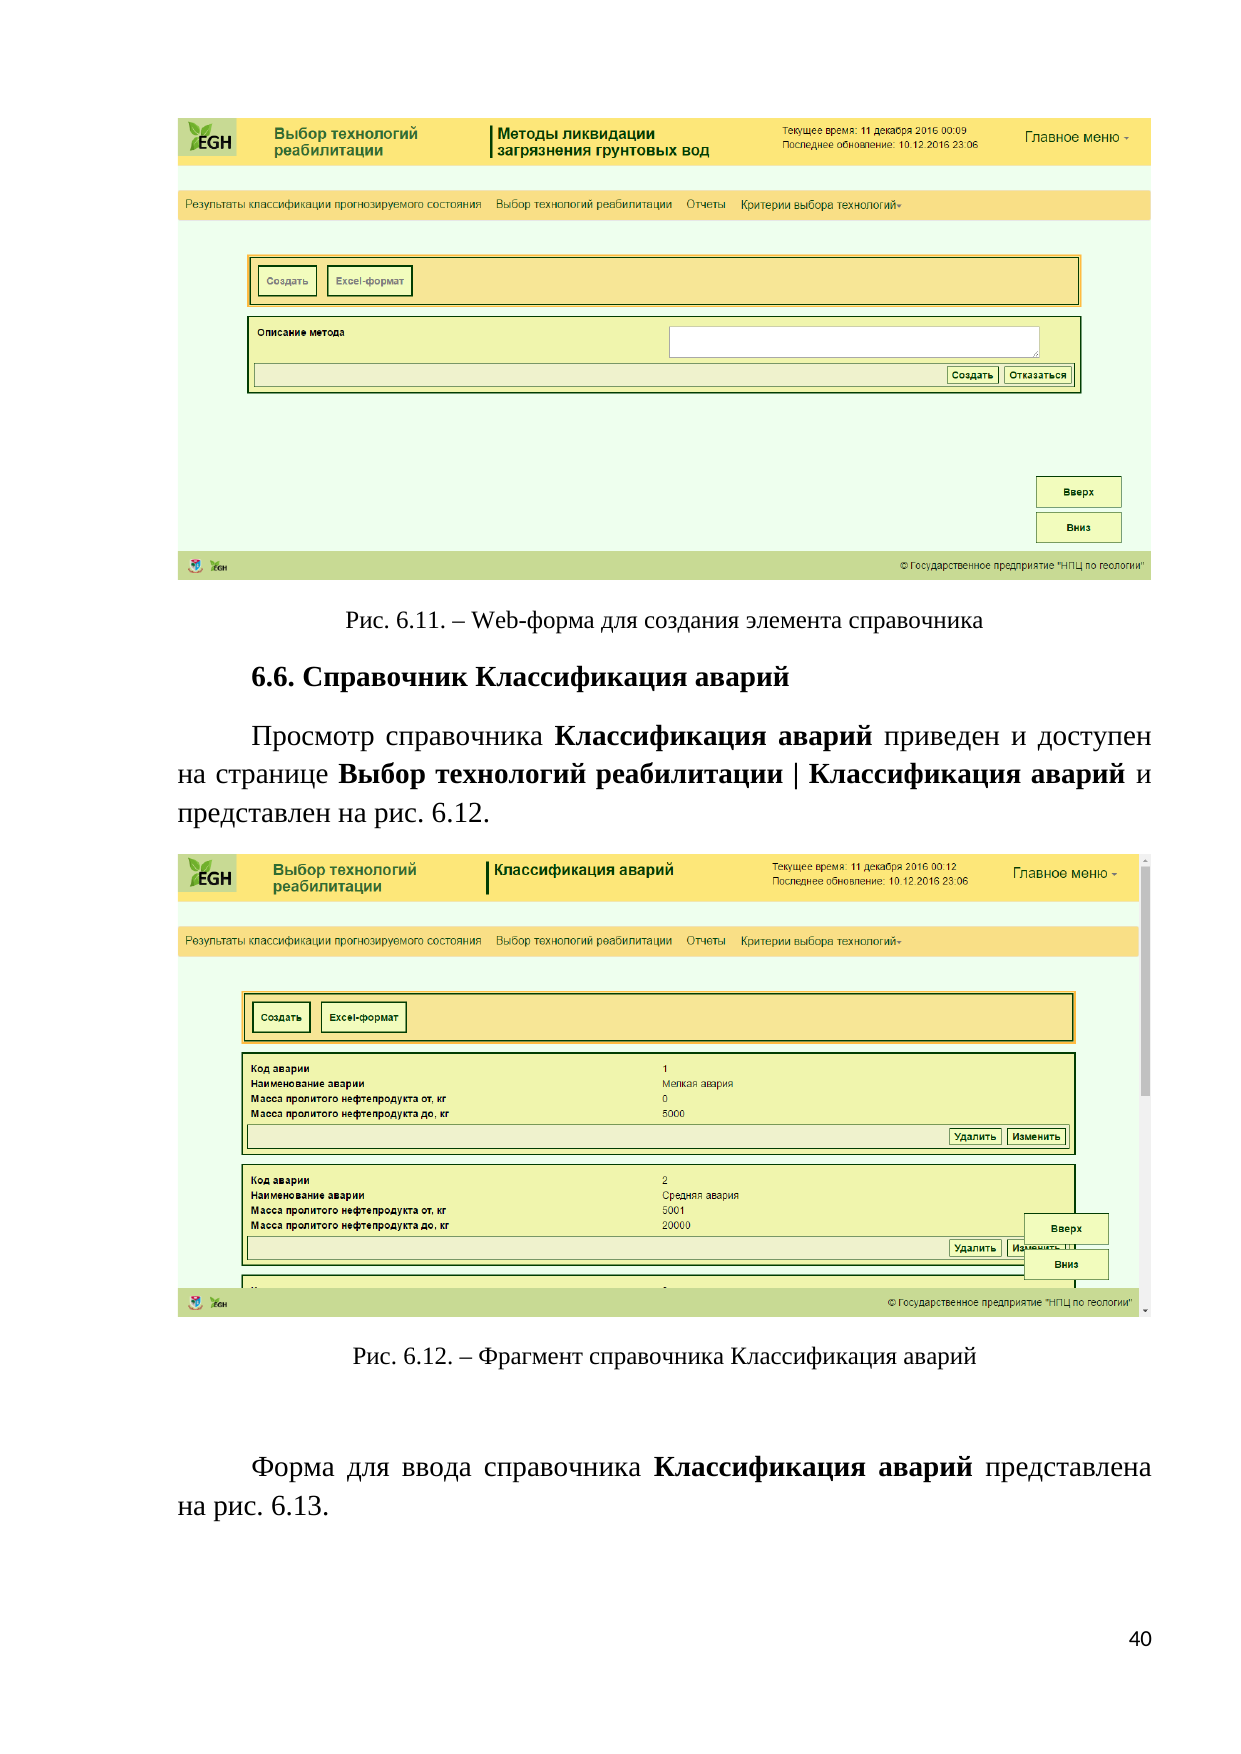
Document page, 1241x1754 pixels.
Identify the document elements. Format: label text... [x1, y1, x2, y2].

picture [177, 854, 1151, 1317]
text Просмотр справочника Классификация аварий приведен и доступен на странице Выбор технологий реабилитации | Классификация аварий и представлен на рис. 6.12. [177, 718, 1152, 829]
picture [177, 118, 1151, 580]
text 6.6. Справочник Классификация аварий [177, 659, 1152, 692]
text Рис. 6.12. – Фрагмент справочника Классификация аварий [177, 1341, 1152, 1370]
text Форма для ввода справочника Классификация аварий представлена на рис. 6.13. [177, 1449, 1152, 1521]
text Рис. 6.11. – Web-форма для создания элемента справочника [177, 605, 1152, 634]
